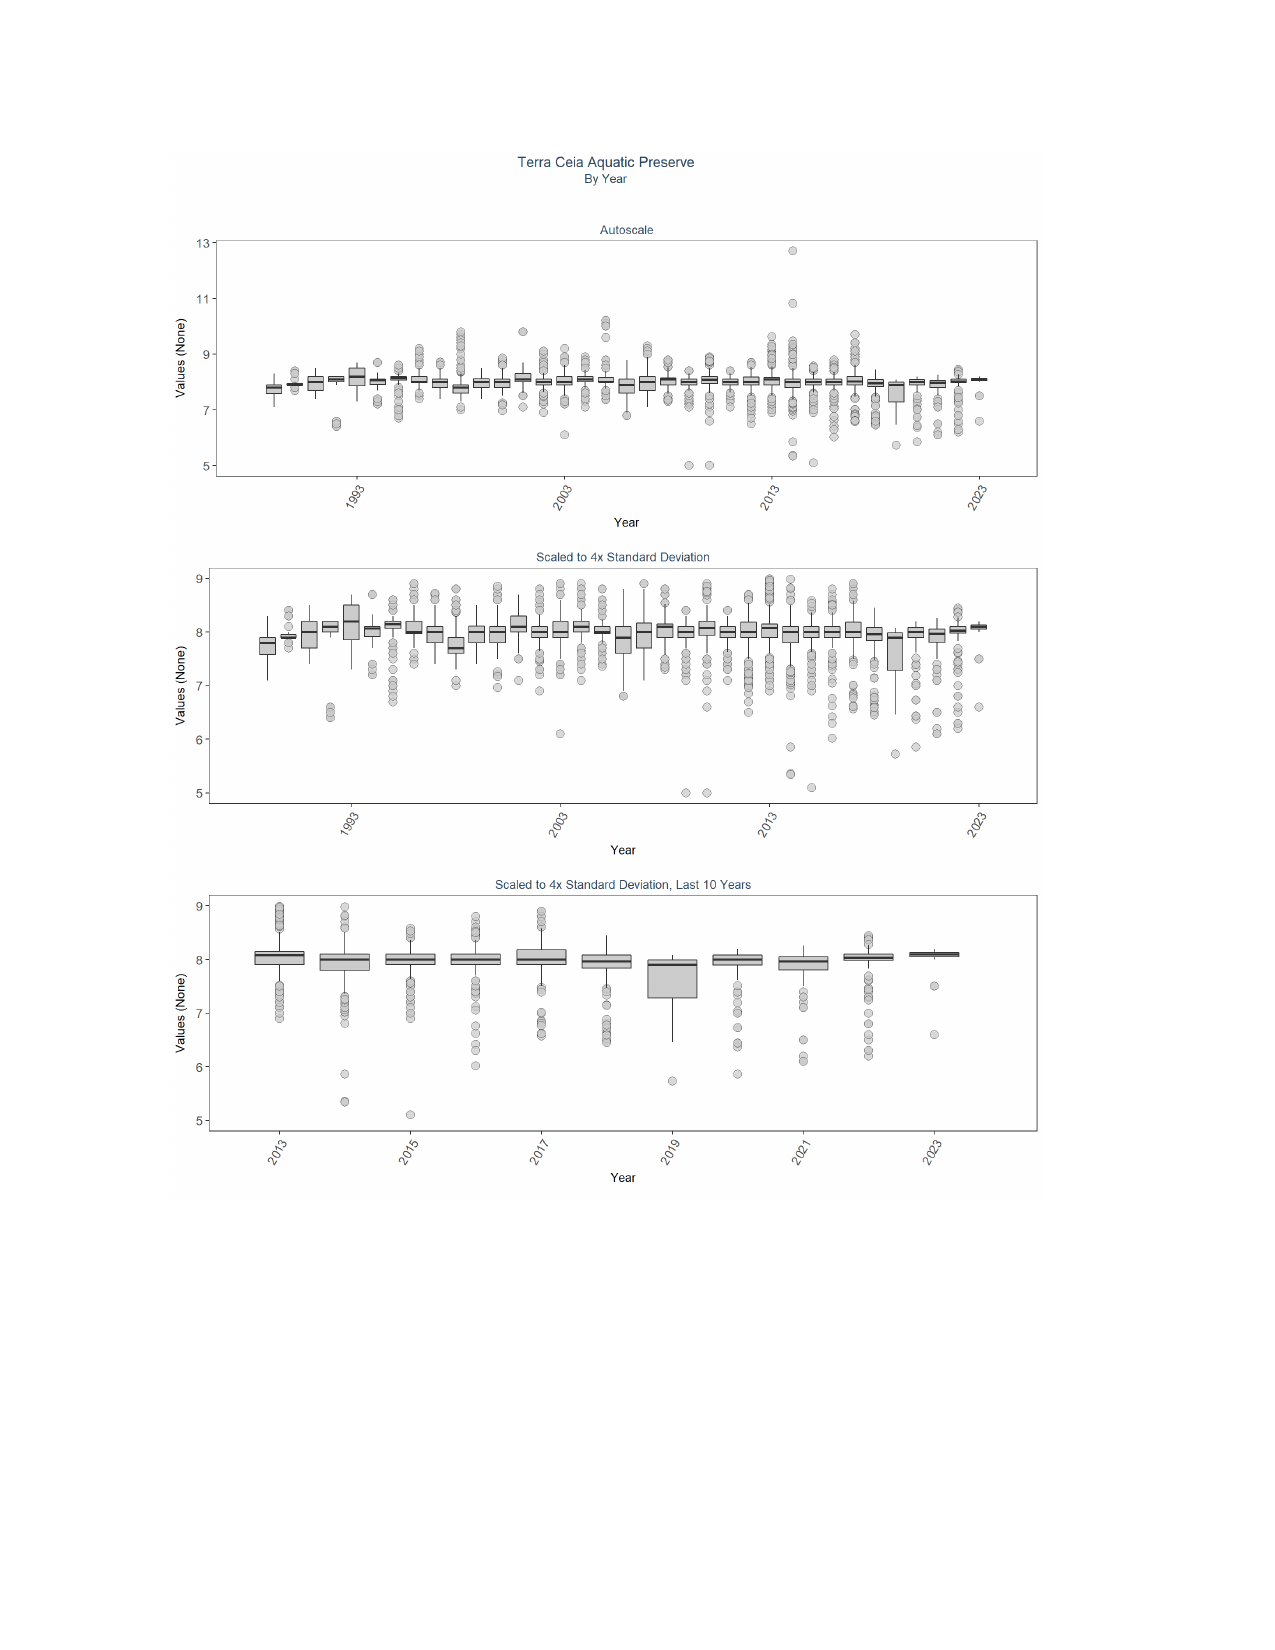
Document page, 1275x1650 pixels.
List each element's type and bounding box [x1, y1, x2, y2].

picture [168, 150, 1044, 1200]
